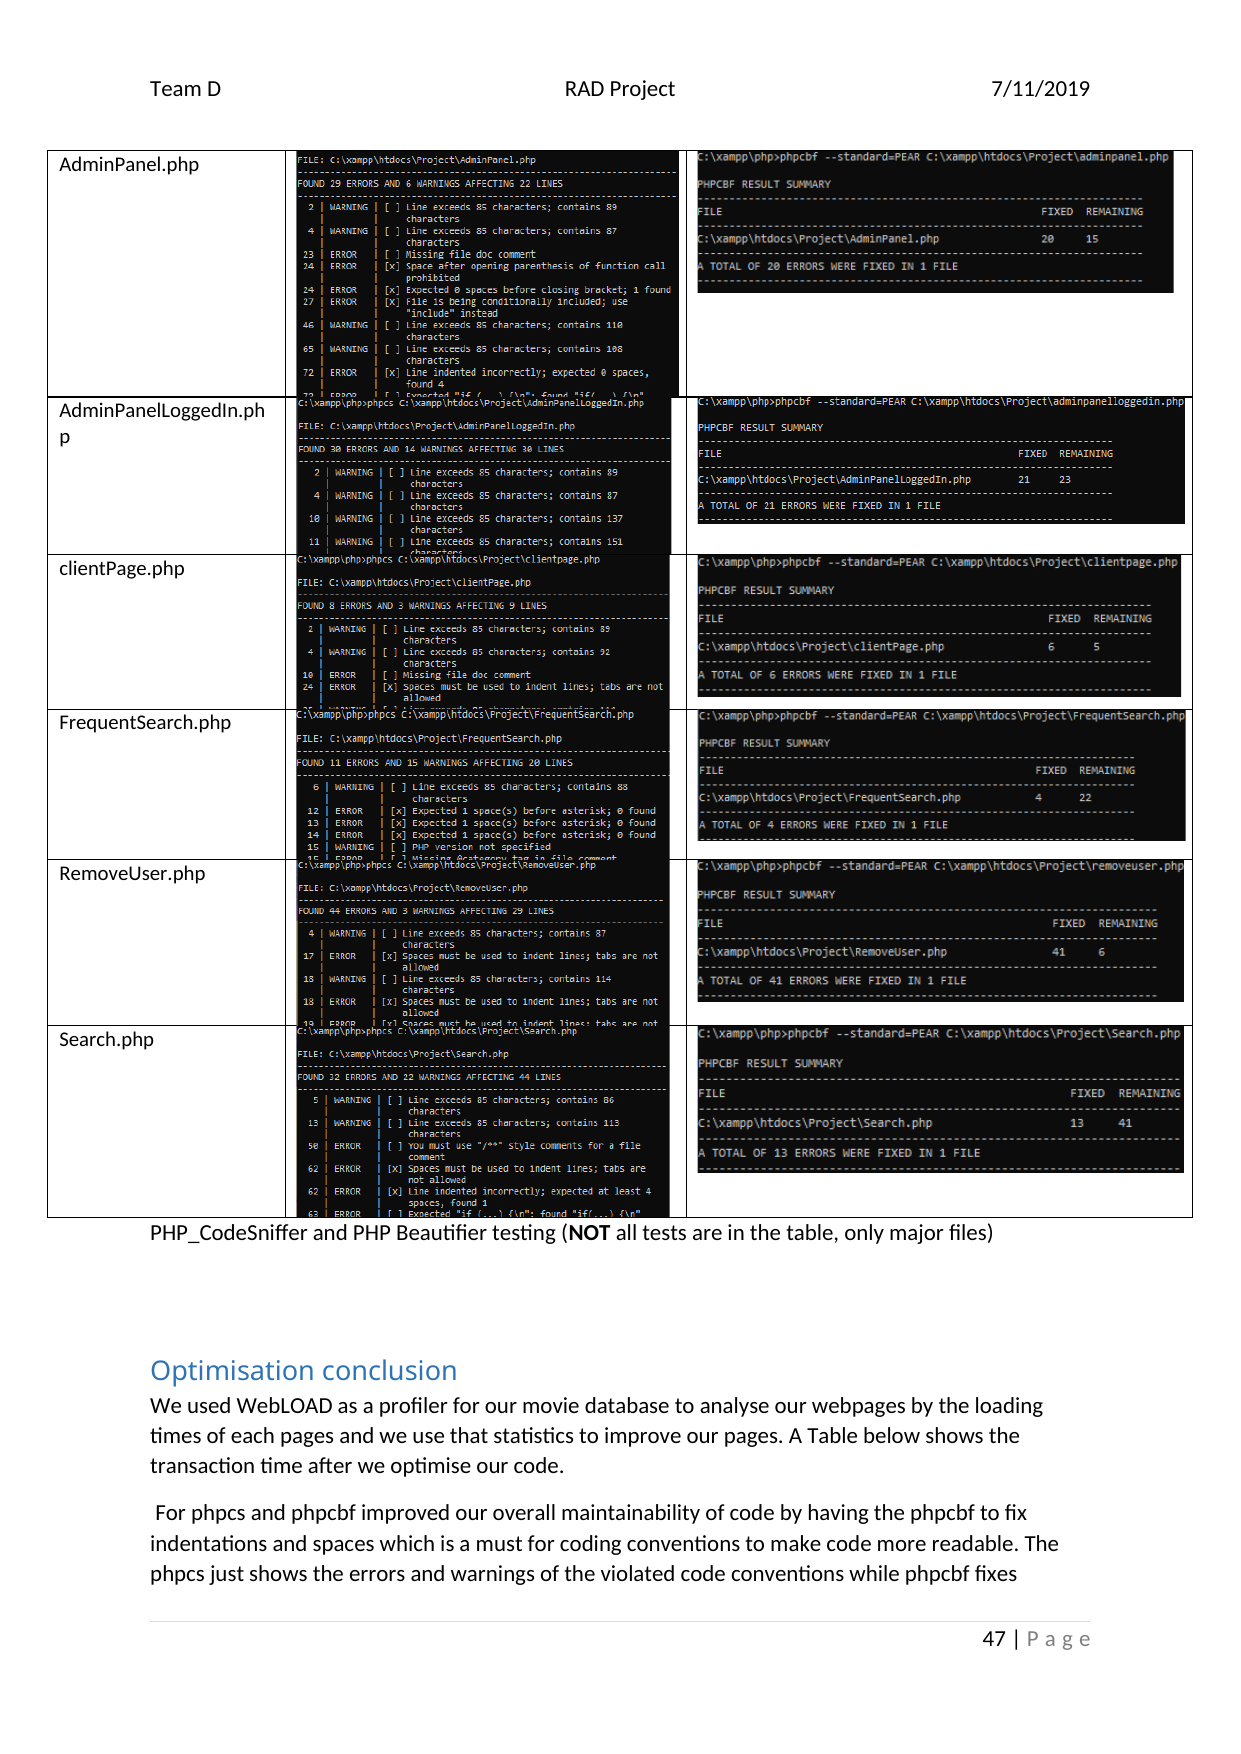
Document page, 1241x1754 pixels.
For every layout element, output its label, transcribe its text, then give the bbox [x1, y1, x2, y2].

table_cell AdminPanelLoggedIn.php [48, 398, 285, 554]
table_cell [687, 555, 1192, 708]
picture [296, 555, 670, 1217]
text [150, 1498, 1090, 1587]
picture [697, 709, 1186, 841]
table_cell [286, 398, 296, 554]
table_cell [687, 1026, 1192, 1217]
text We used WebLOAD as a profiler for our movie database to analyse our webpages by the loading times of each pages and we use that statistics to improve our pages. A Table below shows the transaction time after we optimise our code. [150, 1391, 1090, 1479]
table_cell AdminPanel.php [48, 151, 285, 396]
table_cell [670, 710, 686, 859]
picture [697, 555, 1182, 697]
table_cell [687, 151, 1192, 396]
subtitle Optimisation conclusion [150, 1312, 1090, 1388]
table_cell RemoveUser.php [48, 860, 285, 1025]
table_cell FrequentSearch.php [48, 710, 285, 859]
table_cell [286, 710, 296, 859]
table_cell [286, 1026, 296, 1217]
table_cell clientPage.php [48, 555, 285, 708]
table_cell [670, 860, 686, 1025]
picture [697, 1026, 1184, 1173]
table_cell [286, 860, 296, 1025]
table_cell [286, 151, 296, 396]
table_cell [672, 398, 686, 554]
table_cell [679, 151, 686, 396]
table_cell [286, 555, 296, 708]
picture [697, 860, 1184, 1002]
table_cell [670, 555, 686, 708]
table_cell [687, 398, 1192, 554]
table_cell [687, 860, 1192, 1025]
picture [697, 397, 1185, 524]
table_cell Search.php [48, 1026, 285, 1217]
picture [697, 151, 1174, 293]
table_cell [687, 710, 1192, 859]
text PHP_CodeSniffer and PHP Beautifier testing (NOT all tests are in the table, only major files) [150, 1218, 1090, 1246]
table_cell [670, 1026, 686, 1217]
picture [296, 151, 679, 554]
